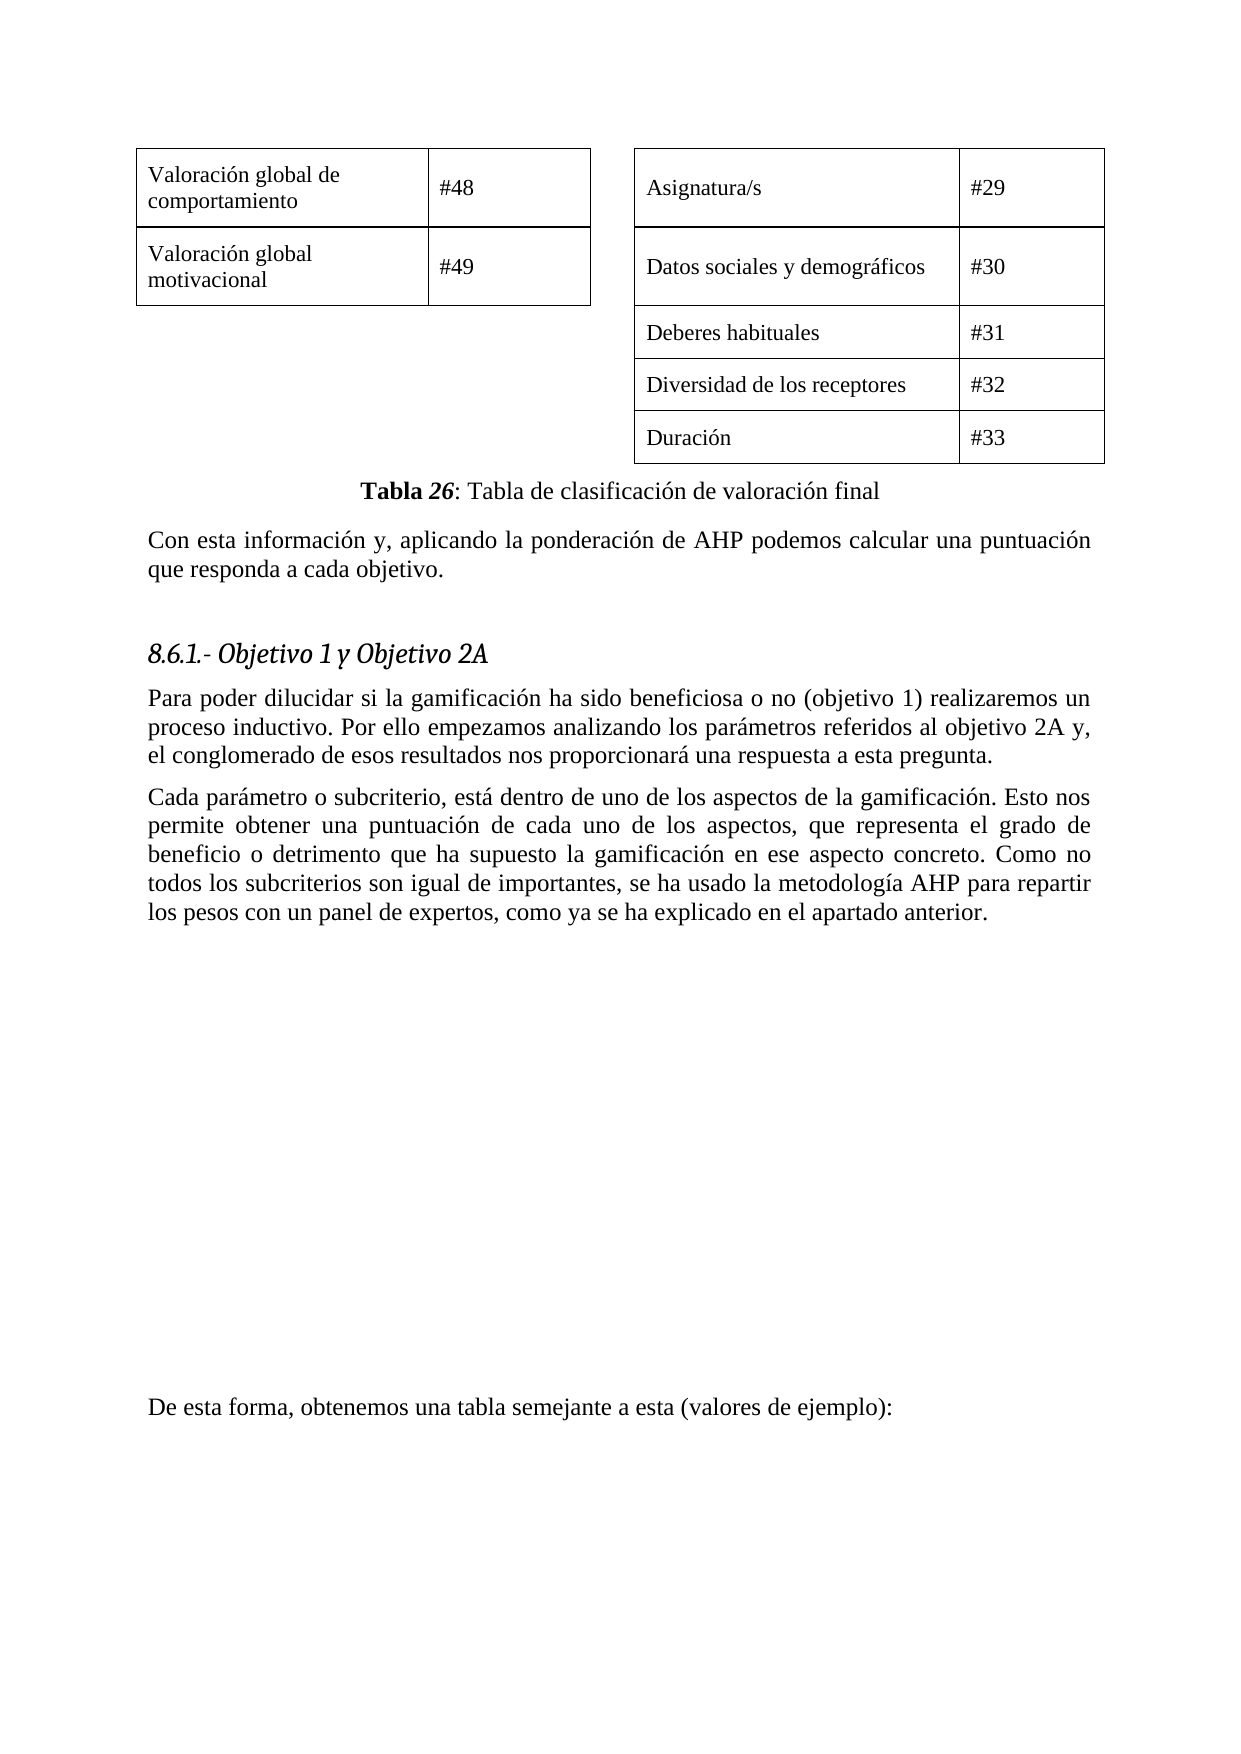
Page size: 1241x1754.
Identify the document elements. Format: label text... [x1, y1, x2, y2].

text Tabla 26: Tabla de clasificación de valoración final [148, 476, 1092, 505]
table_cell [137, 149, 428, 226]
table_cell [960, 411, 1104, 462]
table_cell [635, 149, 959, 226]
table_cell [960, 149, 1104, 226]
text Con esta información y, aplicando la ponderación de AHP podemos calcular una puntuación que responda a cada objetivo. [148, 526, 1092, 583]
text De esta forma, obtenemos una tabla semejante a esta (valores de ejemplo): [148, 1392, 1092, 1420]
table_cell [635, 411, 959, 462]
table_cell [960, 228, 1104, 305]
text Para poder dilucidar si la gamificación ha sido beneficiosa o no (objetivo 1) realizaremos un proceso inductivo. Por ello empezamos analizando los parámetros referidos al objetivo 2A y, el conglomerado de esos resultados nos proporcionará una respuesta a esta pregunta. [148, 683, 1092, 769]
subtitle 8.6.1.- Objetivo 1 y Objetivo 2A [148, 637, 1092, 670]
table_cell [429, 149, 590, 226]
text Cada parámetro o subcriterio, está dentro de uno de los aspectos de la gamificación. Esto nos permite obtener una puntuación de cada uno de los aspectos, que representa el grado de beneficio o detrimento que ha supuesto la gamificación en ese aspecto concreto. Como no todos los subcriterios son igual de importantes, se ha usado la metodología AHP para repartir los pesos con un panel de expertos, como ya se ha explicado en el apartado anterior. [148, 782, 1092, 925]
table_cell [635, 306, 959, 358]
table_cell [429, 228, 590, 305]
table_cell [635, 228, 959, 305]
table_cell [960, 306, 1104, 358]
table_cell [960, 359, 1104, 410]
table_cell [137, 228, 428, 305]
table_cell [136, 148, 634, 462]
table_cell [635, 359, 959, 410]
